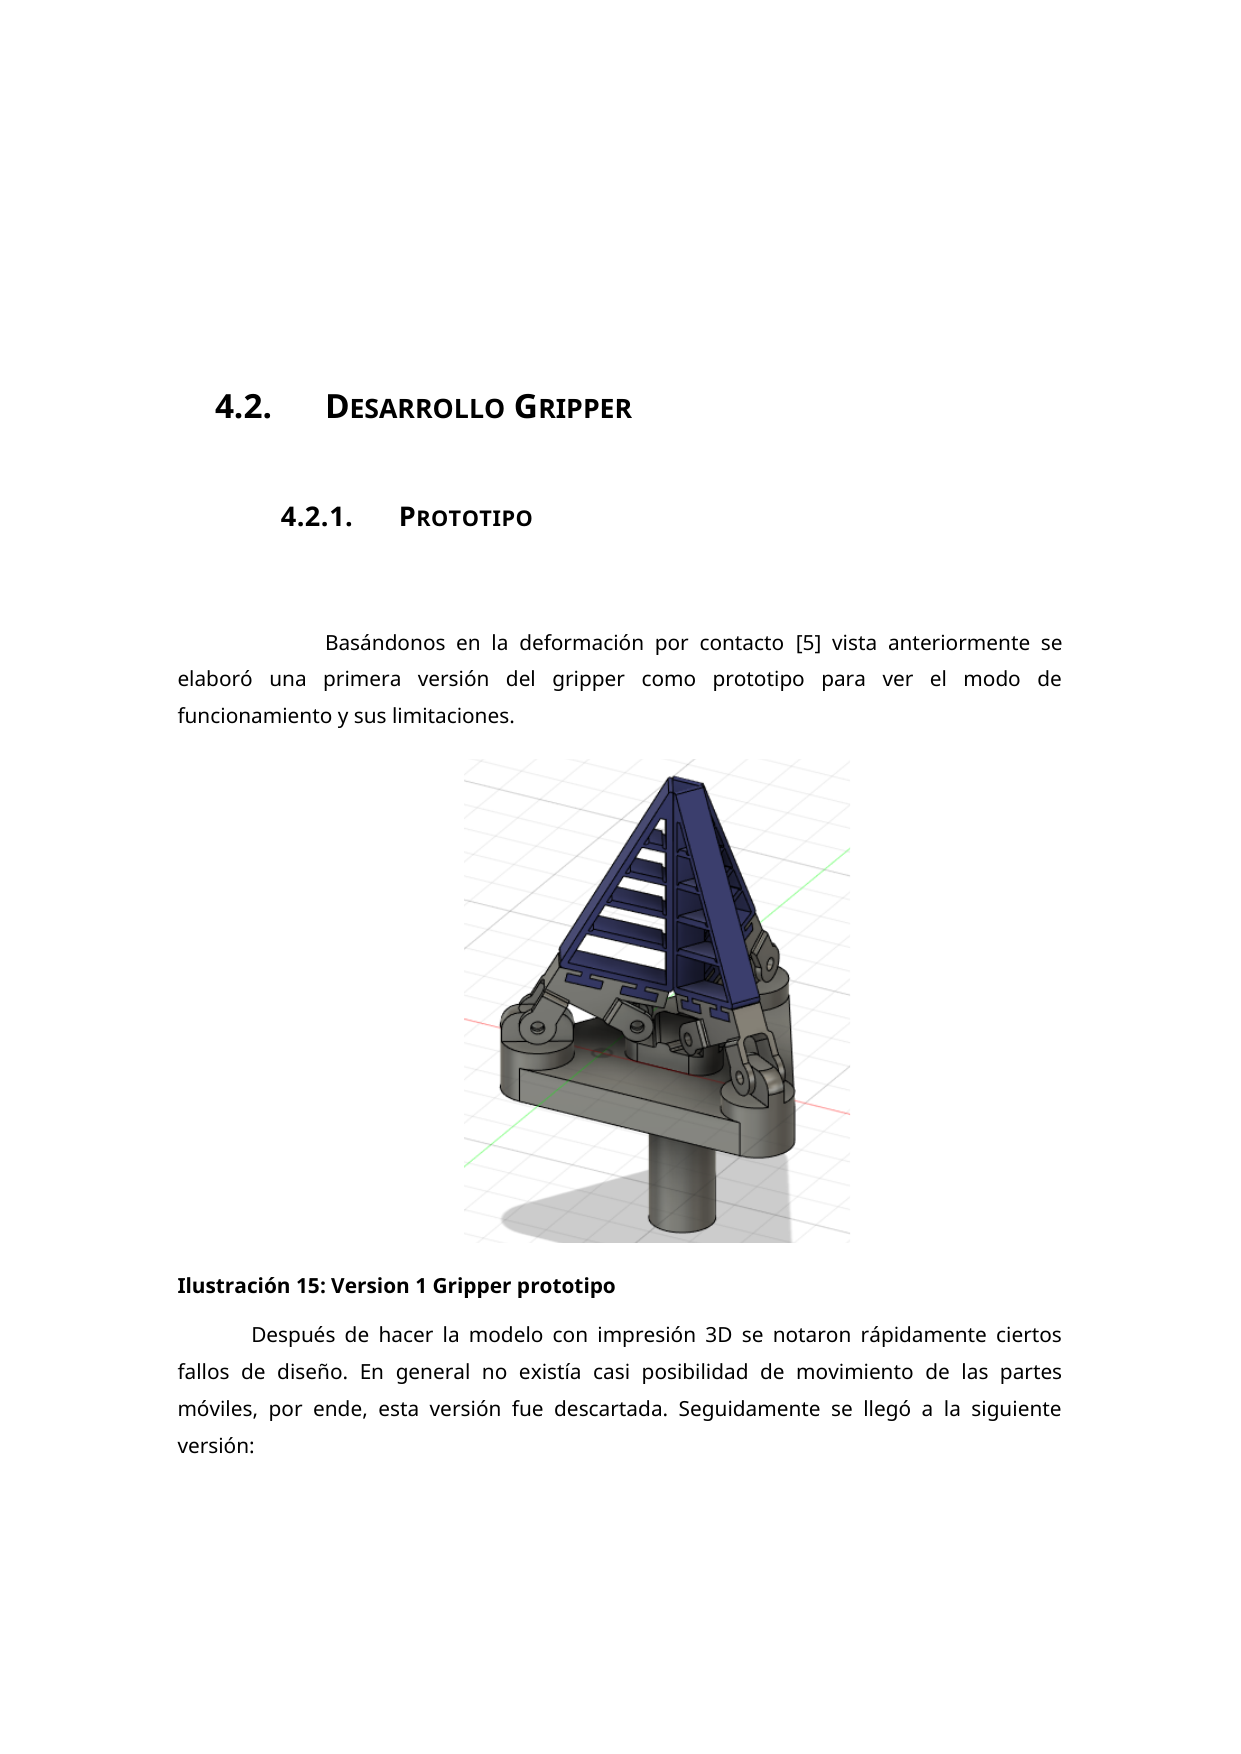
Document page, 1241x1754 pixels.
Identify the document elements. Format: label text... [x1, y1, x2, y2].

text Basándonos en la deformación por contacto [5] vista anteriormente se elaboró una primera versión del gripper como prototipo para ver el modo de funcionamiento y sus limitaciones. [177, 628, 1063, 730]
picture [464, 759, 851, 1243]
subtitle Prototipo [207, 497, 1063, 534]
text Después de hacer la modelo con impresión 3D se notaron rápidamente ciertos fallos de diseño. En general no existía casi posibilidad de movimiento de las partes móviles, por ende, esta versión fue descartada. Seguidamente se llegó a la siguiente versión: [177, 1321, 1063, 1460]
subtitle Desarrollo Gripper [215, 383, 1063, 429]
